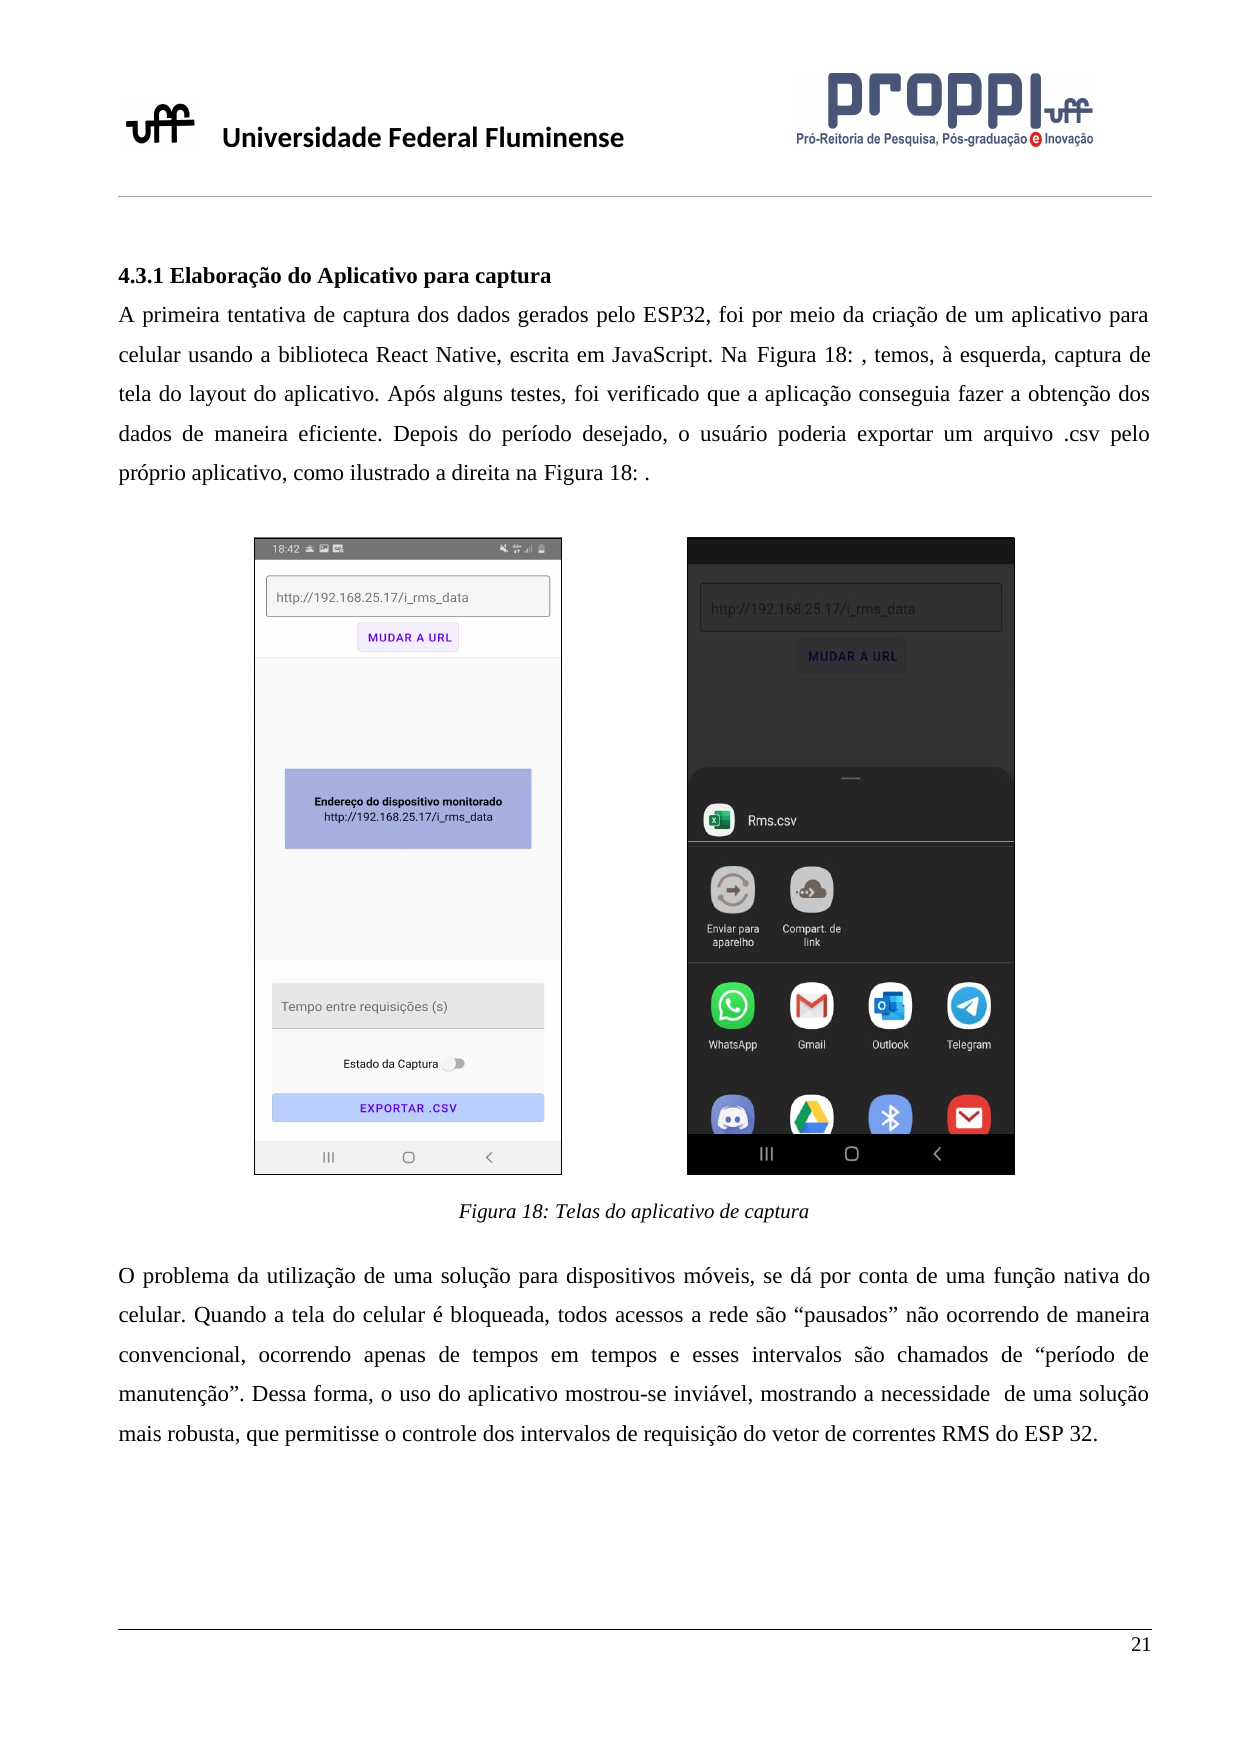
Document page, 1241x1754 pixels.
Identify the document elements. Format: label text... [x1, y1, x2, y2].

text Figura 18: Telas do aplicativo de captura [118, 1199, 1152, 1223]
picture [255, 539, 561, 1174]
text A primeira tentativa de captura dos dados gerados pelo ESP32, foi por meio da criação de um aplicativo para celular usando a biblioteca React Native, escrita em JavaScript. Na Figura 18: , temos, à esquerda, captura de tela do layout do aplicativo. Após alguns testes, foi verificado que a aplicação conseguia fazer a obtenção dos dados de maneira eficiente. Depois do período desejado, o usuário poderia exportar um arquivo .csv pelo próprio aplicativo, como ilustrado a direita na Figura 18: . [118, 301, 1152, 485]
text O problema da utilização de uma solução para dispositivos móveis, se dá por conta de uma função nativa do celular. Quando a tela do celular é bloqueada, todos acessos a rede são “pausados” não ocorrendo de maneira convencional, ocorrendo apenas de tempos em tempos e esses intervalos são chamados de “período de manutenção”. Dessa forma, o uso do aplicativo mostrou-se inviável, mostrando a necessidade de uma solução mais robusta, que permitisse o controle dos intervalos de requisição do vetor de correntes RMS do ESP 32. [118, 1262, 1152, 1446]
picture [125, 102, 196, 148]
picture [796, 73, 1093, 147]
picture [688, 539, 1014, 1174]
text 4.3.1 Elaboração do Aplicativo para captura [118, 262, 1152, 288]
